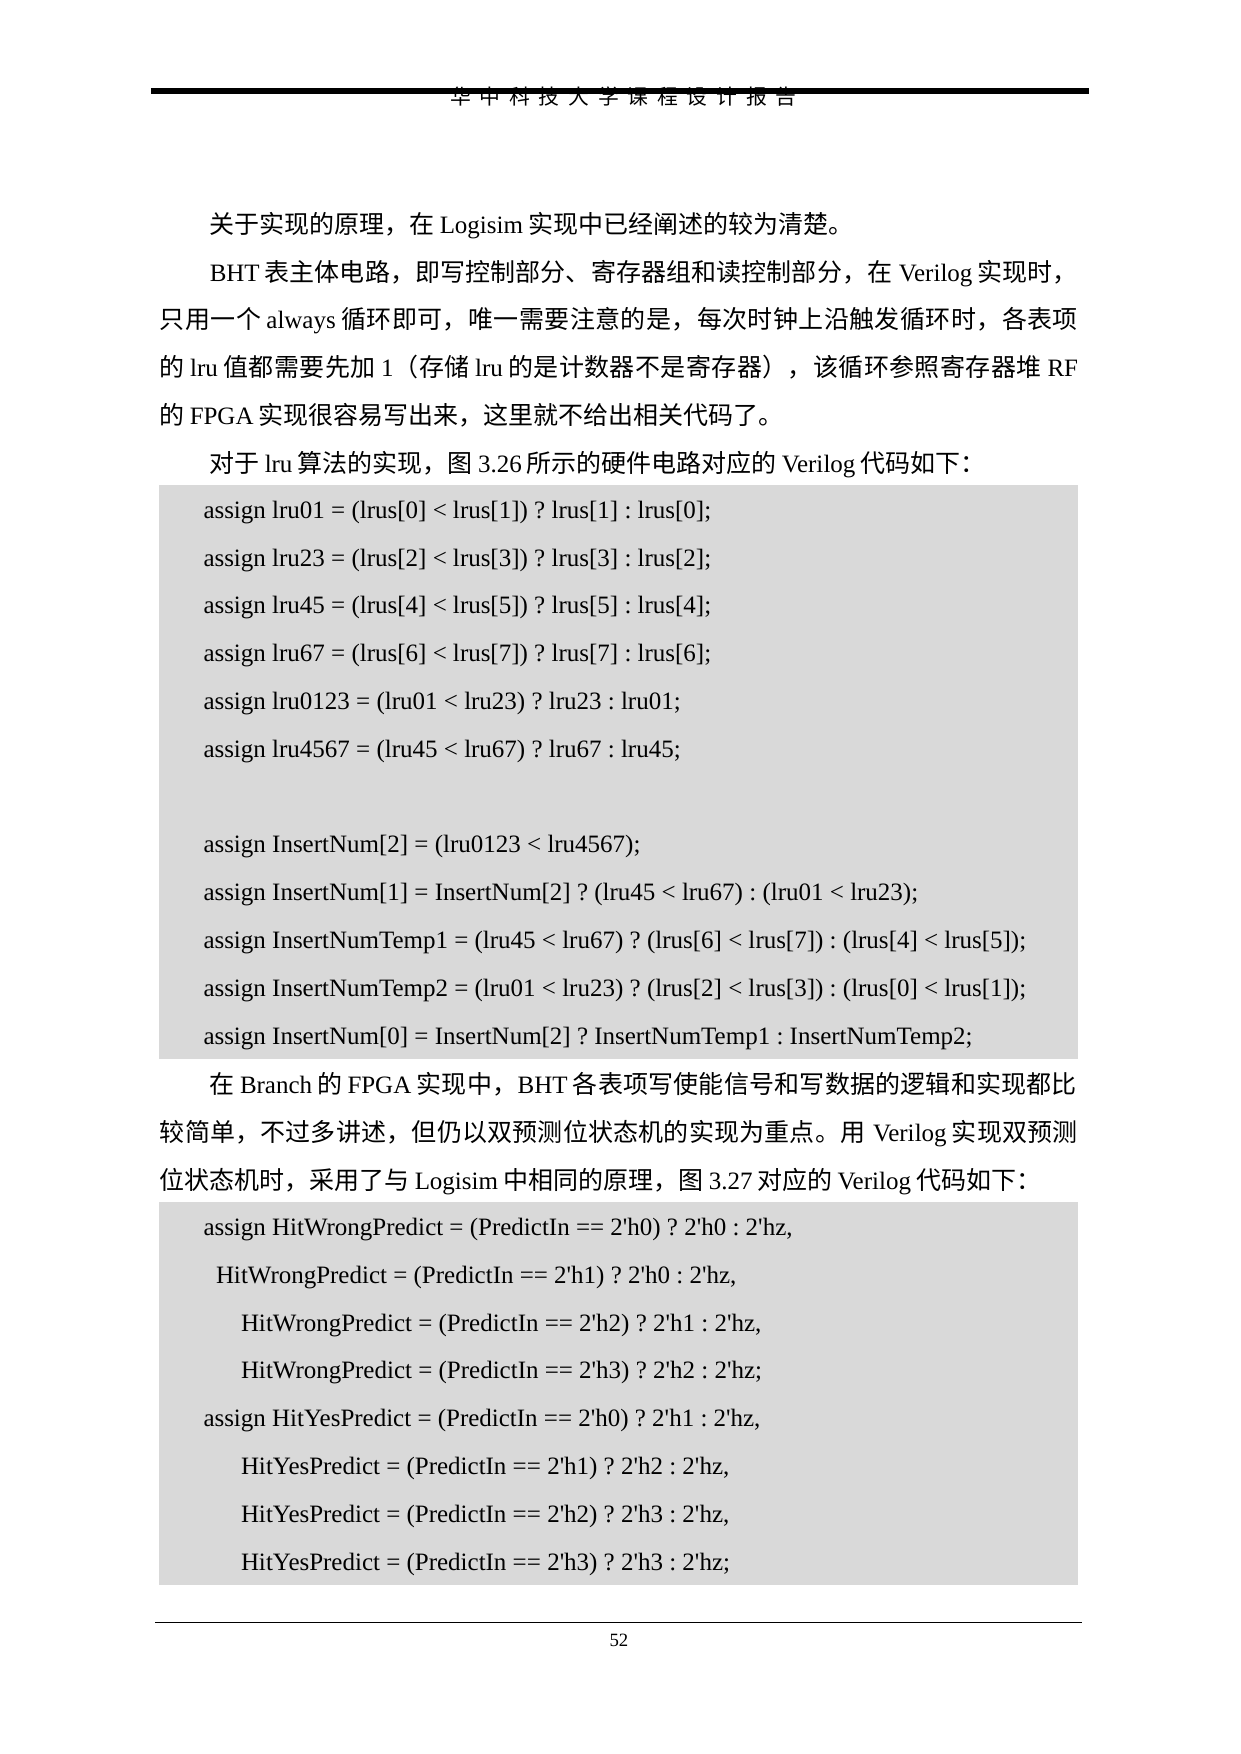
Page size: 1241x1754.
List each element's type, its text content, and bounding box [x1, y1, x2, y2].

text assign InsertNum[2] = (lru0123 < lru4567); [159, 820, 1078, 868]
text assign lru4567 = (lru45 < lru67) ? lru67 : lru45; [159, 724, 1078, 772]
text assign InsertNum[1] = InsertNum[2] ? (lru45 < lru67) : (lru01 < lru23); [159, 868, 1078, 916]
text 关于实现的原理，在Logisim实现中已经阐述的较为清楚。 [159, 198, 1078, 246]
text assign InsertNumTemp2 = (lru01 < lru23) ? (lrus[2] < lrus[3]) : (lrus[0] < lrus[1]); [159, 963, 1078, 1011]
text assign lru67 = (lrus[6] < lrus[7]) ? lrus[7] : lrus[6]; [159, 629, 1078, 677]
text HitYesPredict = (PredictIn == 2'h3) ? 2'h3 : 2'hz; [159, 1537, 1078, 1585]
text BHT表主体电路，即写控制部分、寄存器组和读控制部分，在Verilog实现时，只用一个always循环即可，唯一需要注意的是，每次时钟上沿触发循环时，各表项的lru值都需要先加1（存储lru的是计数器不是寄存器），该循环参照寄存器堆RF的FPGA实现很容易写出来，这里就不给出相关代码了。 [159, 246, 1078, 437]
text assign HitYesPredict = (PredictIn == 2'h0) ? 2'h1 : 2'hz, [159, 1394, 1078, 1442]
text HitYesPredict = (PredictIn == 2'h1) ? 2'h2 : 2'hz, [159, 1442, 1078, 1489]
text assign lru23 = (lrus[2] < lrus[3]) ? lrus[3] : lrus[2]; [159, 533, 1078, 581]
text HitWrongPredict = (PredictIn == 2'h3) ? 2'h2 : 2'hz; [159, 1346, 1078, 1394]
text assign HitWrongPredict = (PredictIn == 2'h0) ? 2'h0 : 2'hz, [159, 1202, 1078, 1250]
text assign lru0123 = (lru01 < lru23) ? lru23 : lru01; [159, 677, 1078, 724]
text HitYesPredict = (PredictIn == 2'h2) ? 2'h3 : 2'hz, [159, 1489, 1078, 1537]
text assign InsertNumTemp1 = (lru45 < lru67) ? (lrus[6] < lrus[7]) : (lrus[4] < lrus[5]); [159, 916, 1078, 963]
text HitWrongPredict = (PredictIn == 2'h2) ? 2'h1 : 2'hz, [159, 1298, 1078, 1346]
text assign InsertNum[0] = InsertNum[2] ? InsertNumTemp1 : InsertNumTemp2; [159, 1011, 1078, 1059]
text assign lru45 = (lrus[4] < lrus[5]) ? lrus[5] : lrus[4]; [159, 581, 1078, 629]
text HitWrongPredict = (PredictIn == 2'h1) ? 2'h0 : 2'hz, [159, 1250, 1078, 1298]
text assign lru01 = (lrus[0] < lrus[1]) ? lrus[1] : lrus[0]; [159, 485, 1078, 533]
